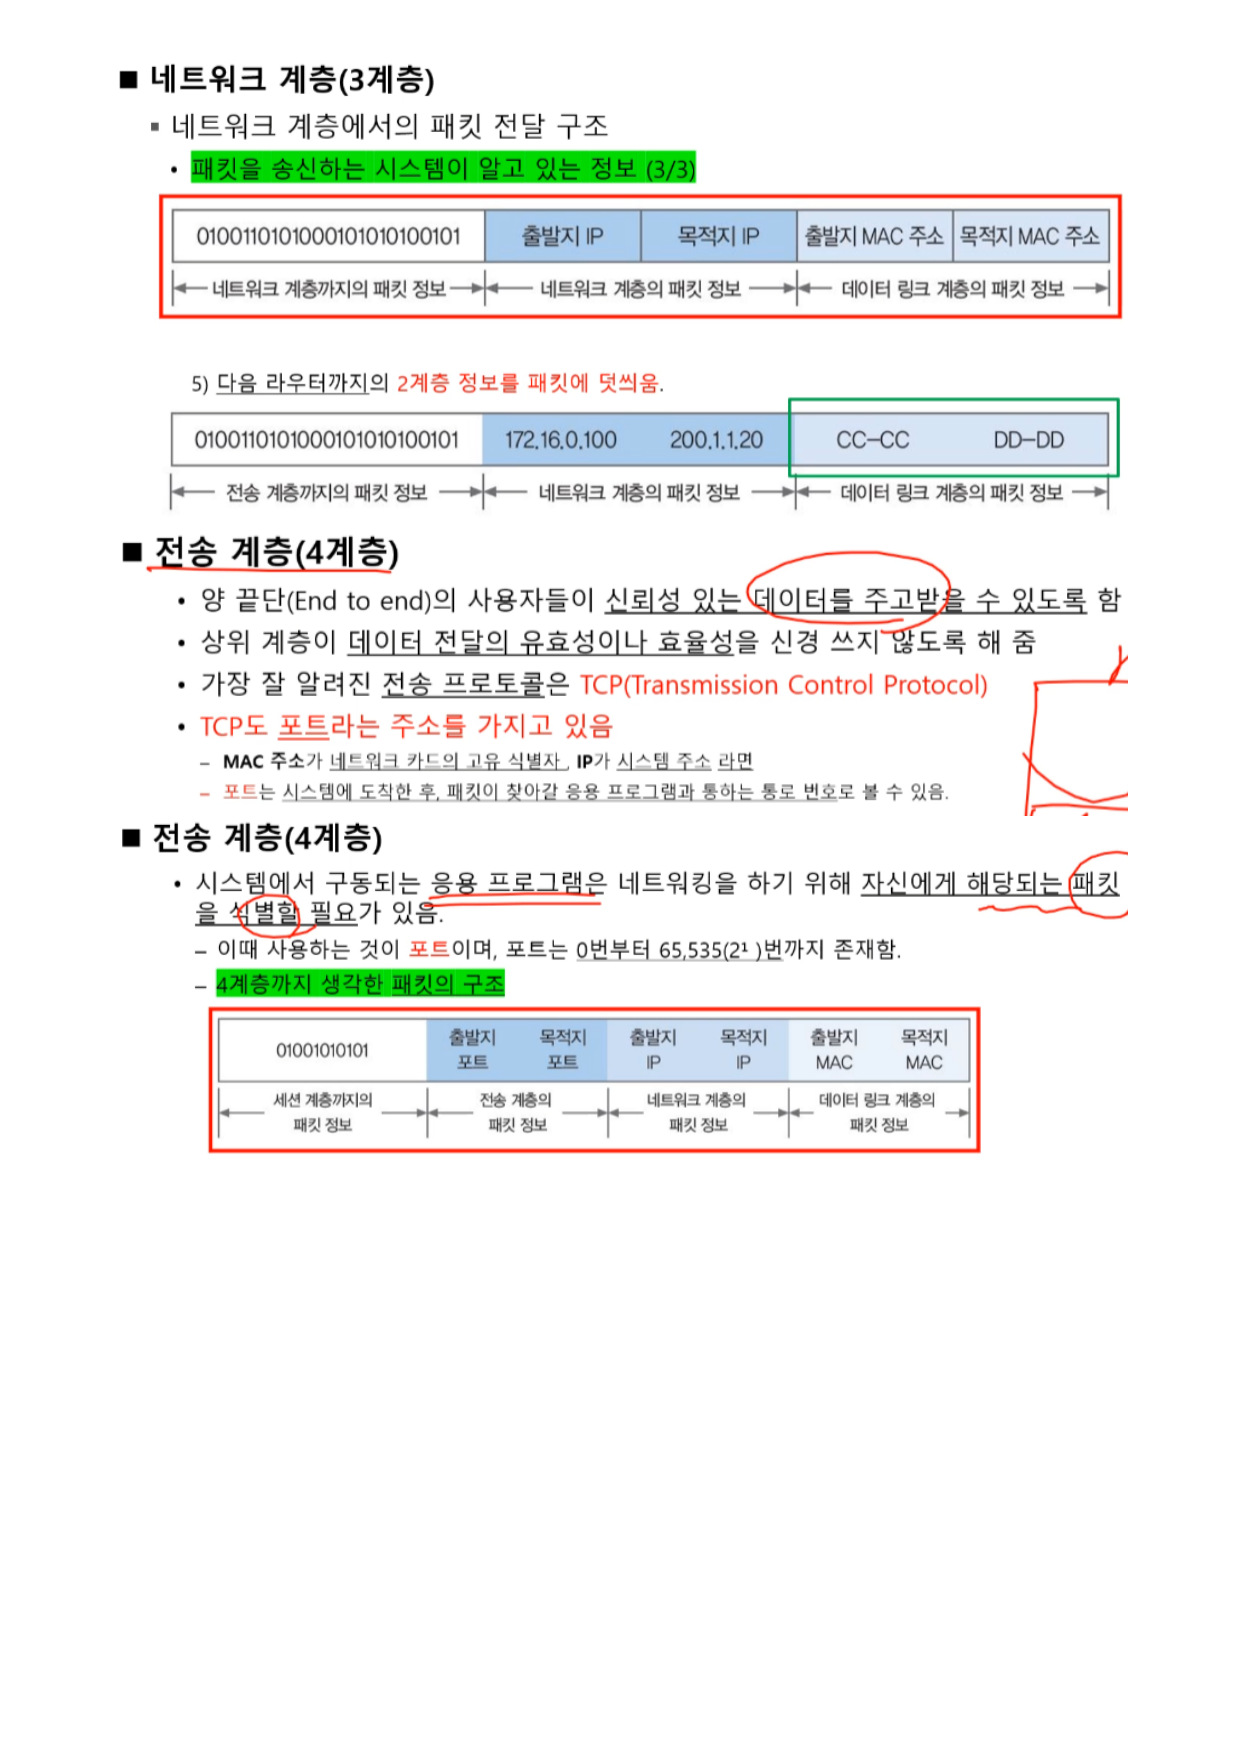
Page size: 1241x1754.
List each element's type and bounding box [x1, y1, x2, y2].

picture [112, 59, 1128, 524]
picture [112, 525, 1128, 816]
picture [112, 817, 1128, 1165]
